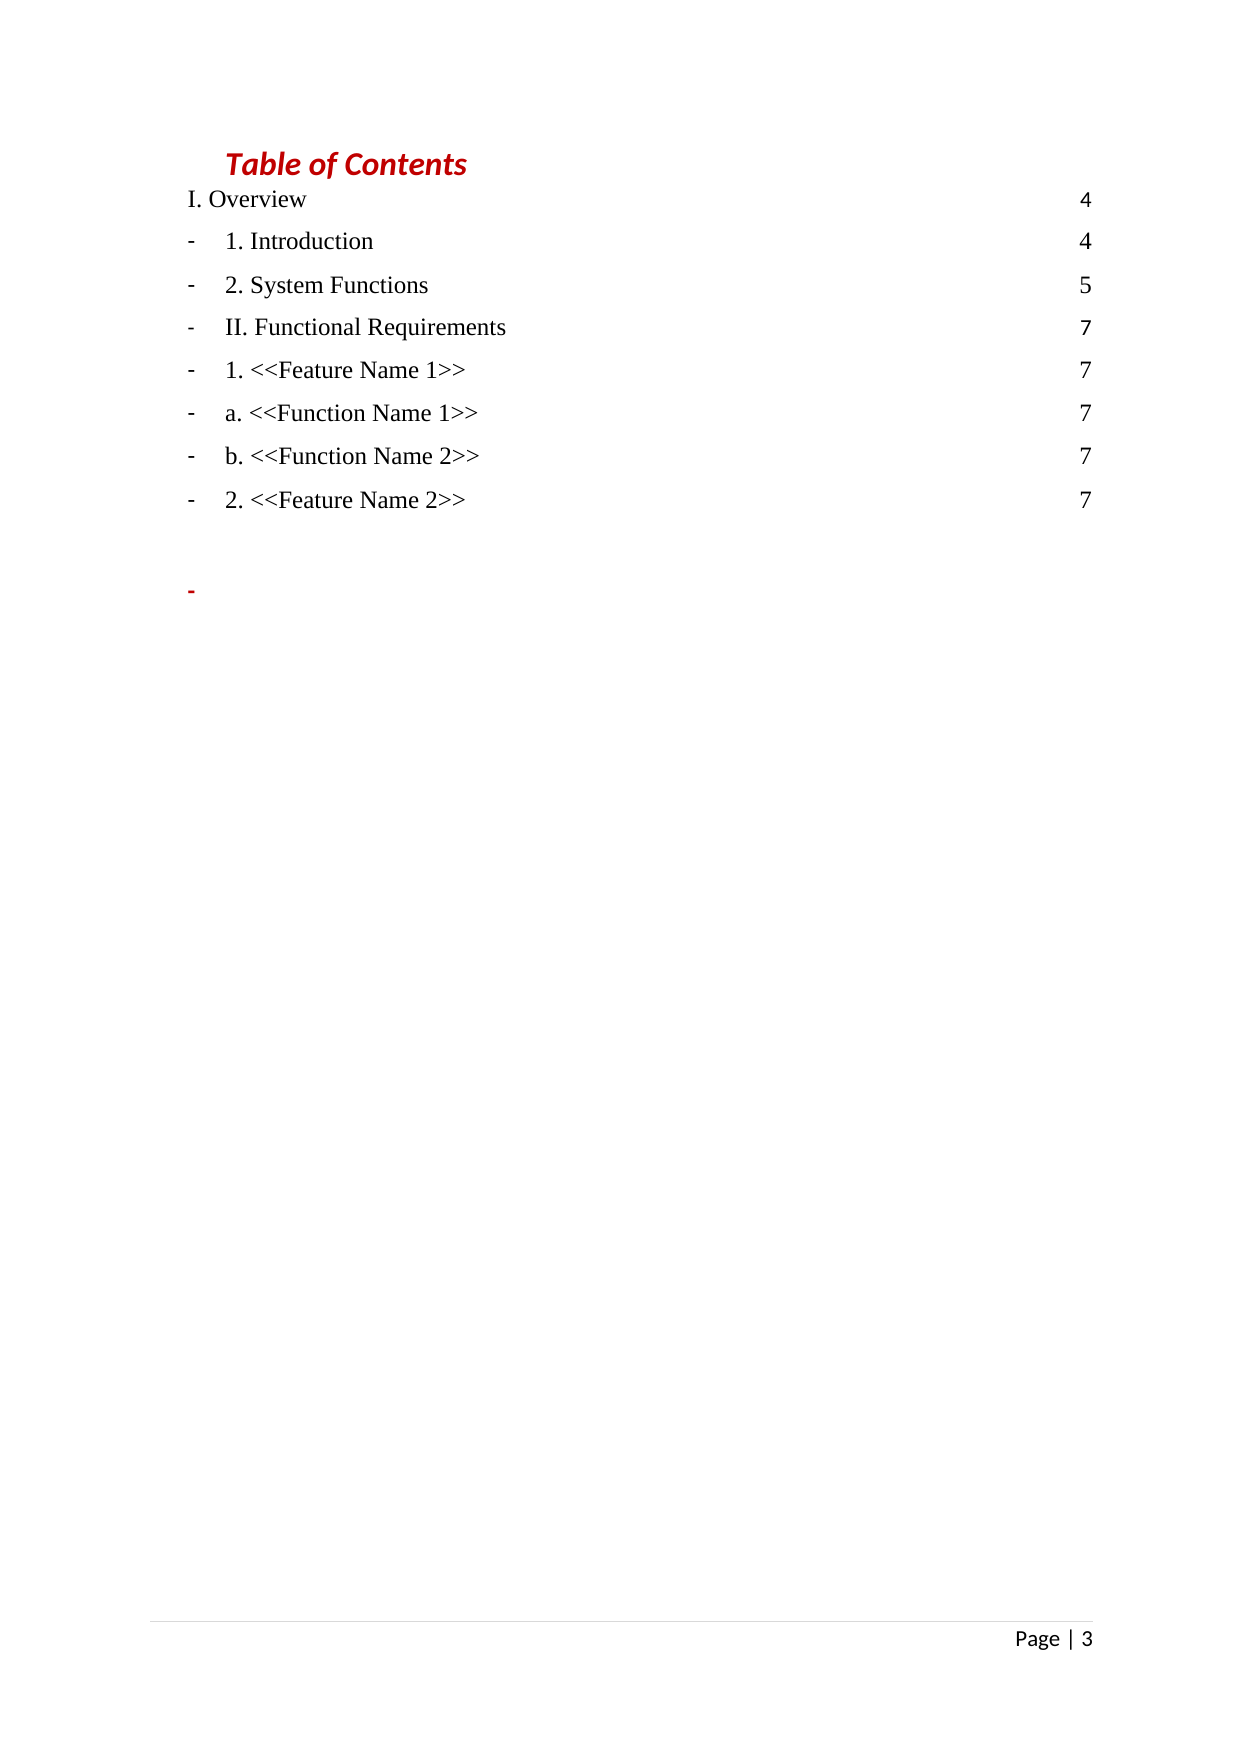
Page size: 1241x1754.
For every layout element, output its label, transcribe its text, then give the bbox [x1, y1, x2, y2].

subtitle Table of Contents [225, 143, 1093, 184]
